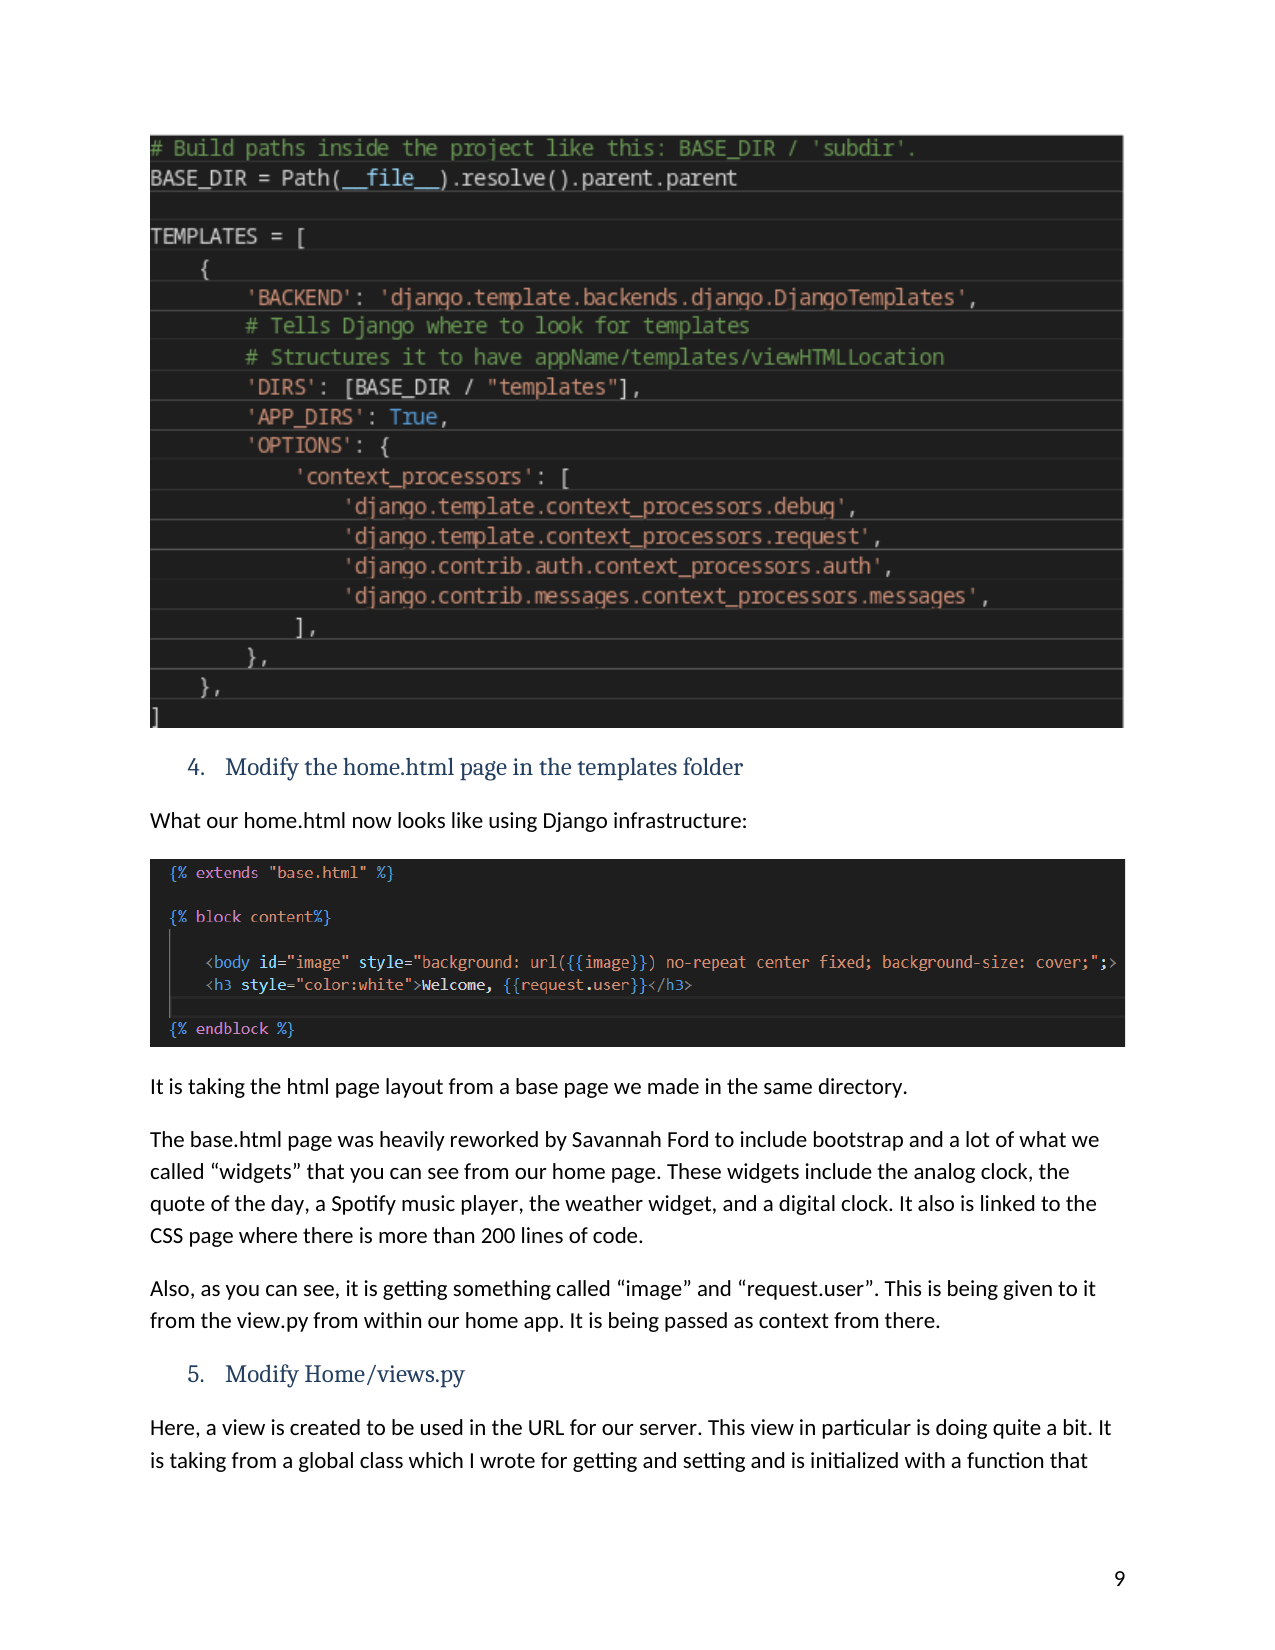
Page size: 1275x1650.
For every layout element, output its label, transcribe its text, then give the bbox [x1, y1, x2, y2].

subtitle Modify Home/views.py [187, 1360, 1125, 1388]
text The base.html page was heavily reworked by Savannah Ford to include bootstrap and a lot of what we called “widgets” that you can see from our home page. These widgets include the analog clock, the quote of the day, a Spotify music player, the weather widget, and a digital clock. It also is linked to the CSS page where there is more than 200 lines of code. [150, 1125, 1125, 1249]
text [150, 1413, 1125, 1474]
picture [150, 859, 1125, 1047]
text What our home.html now looks like using Django infrastructure: [150, 806, 1125, 834]
subtitle Modify the home.html page in the templates folder [187, 752, 1125, 781]
text Also, as you can see, it is getting something called “image” and “request.user”. This is being given to it from the view.py from within our home app. It is being passed as context from there. [150, 1274, 1125, 1335]
text It is taking the html page layout from a base page we made in the same directory. [150, 1072, 1125, 1100]
